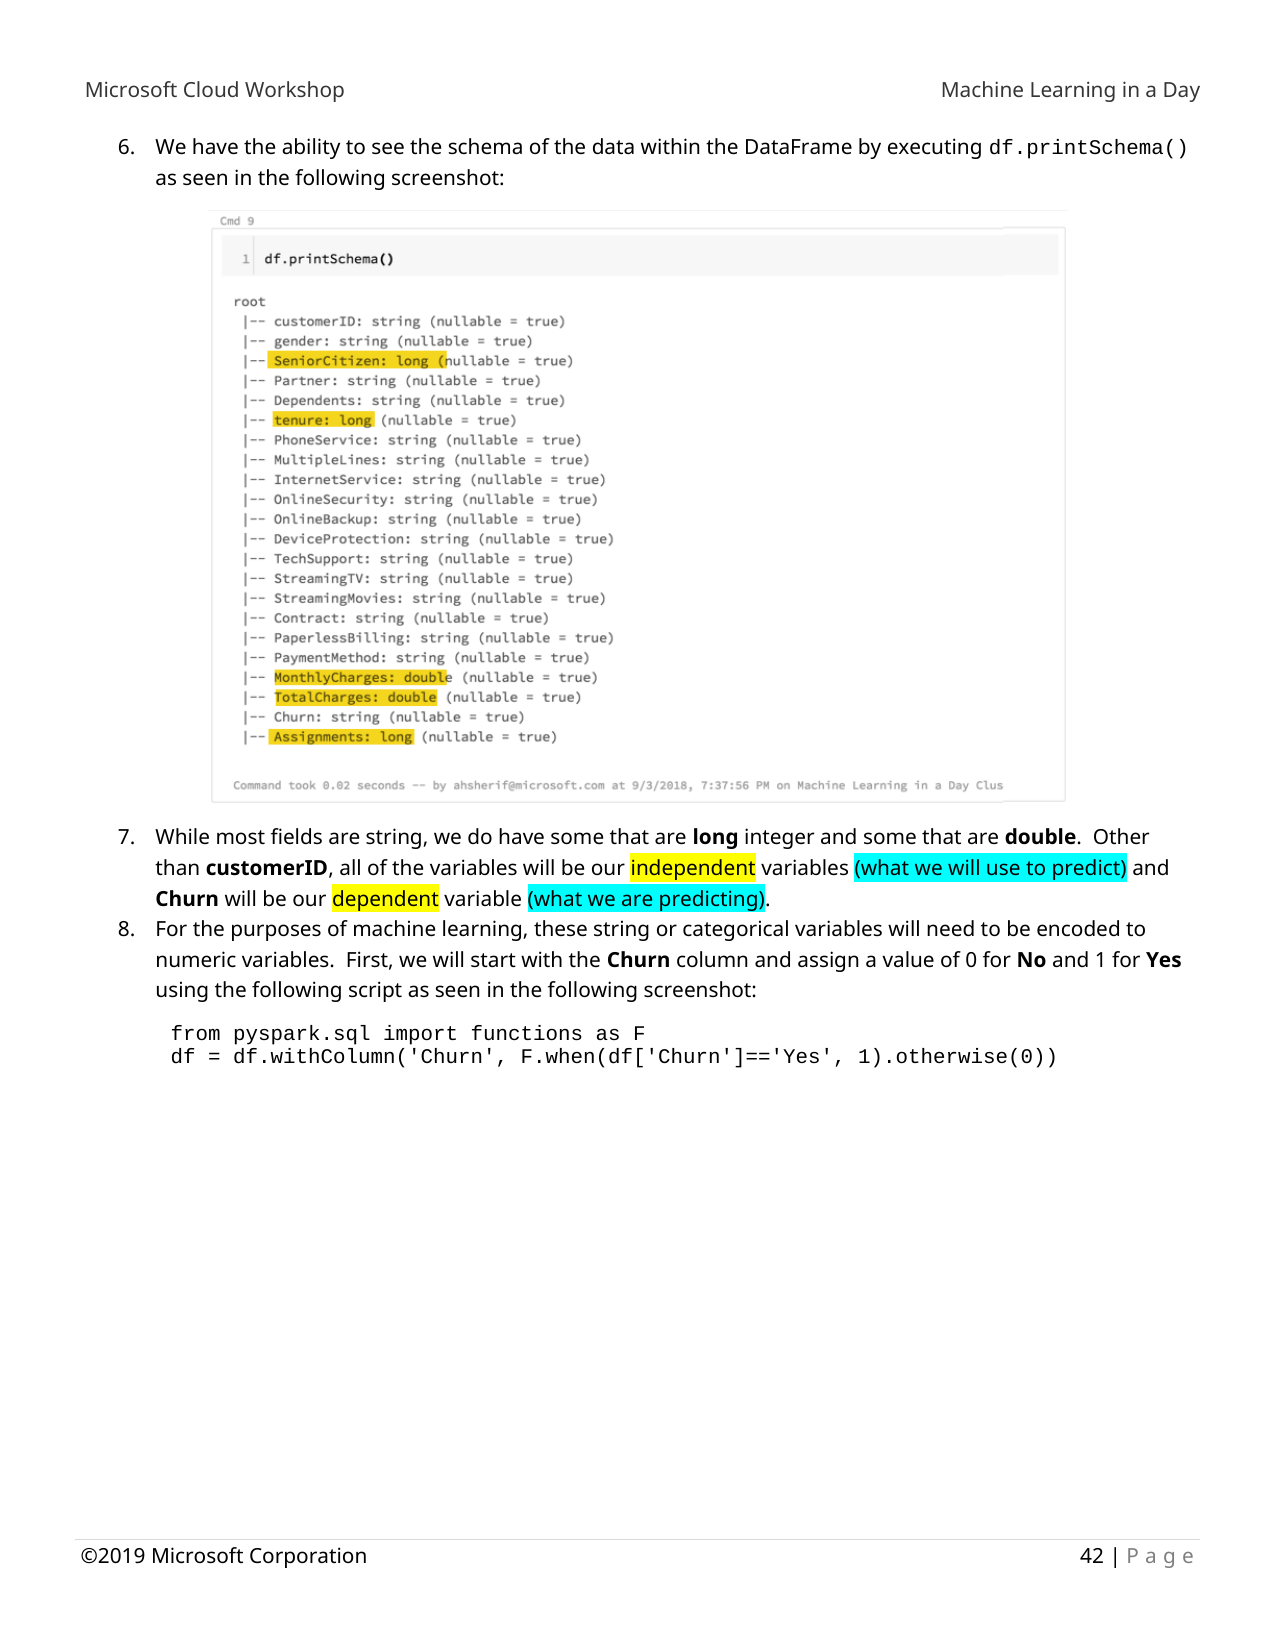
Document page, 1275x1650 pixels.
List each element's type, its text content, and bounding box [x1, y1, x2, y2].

picture [207, 210, 1068, 804]
list For the purposes of machine learning, these string or categorical variables will need to be encoded to numeric variables. First, we will start with the Churn column and assign a value of 0 for No and 1 for Yes using the following script as seen in the following screenshot: [118, 914, 1200, 1004]
list While most fields are string, we do have some that are long integer and some that are double. Other than customerID, all of the variables will be our independent variables (what we will use to predict) and Churn will be our dependent variable (what we are predicting). [118, 822, 1200, 912]
text from pyspark.sql import functions as F [155, 1023, 1200, 1047]
text df = df.withColumn('Churn', F.when(df['Churn']=='Yes', 1).otherwise(0)) [155, 1047, 1200, 1070]
list We have the ability to see the schema of the data within the DataFrame by executing df.printSchema() as seen in the following screenshot: [118, 132, 1200, 191]
